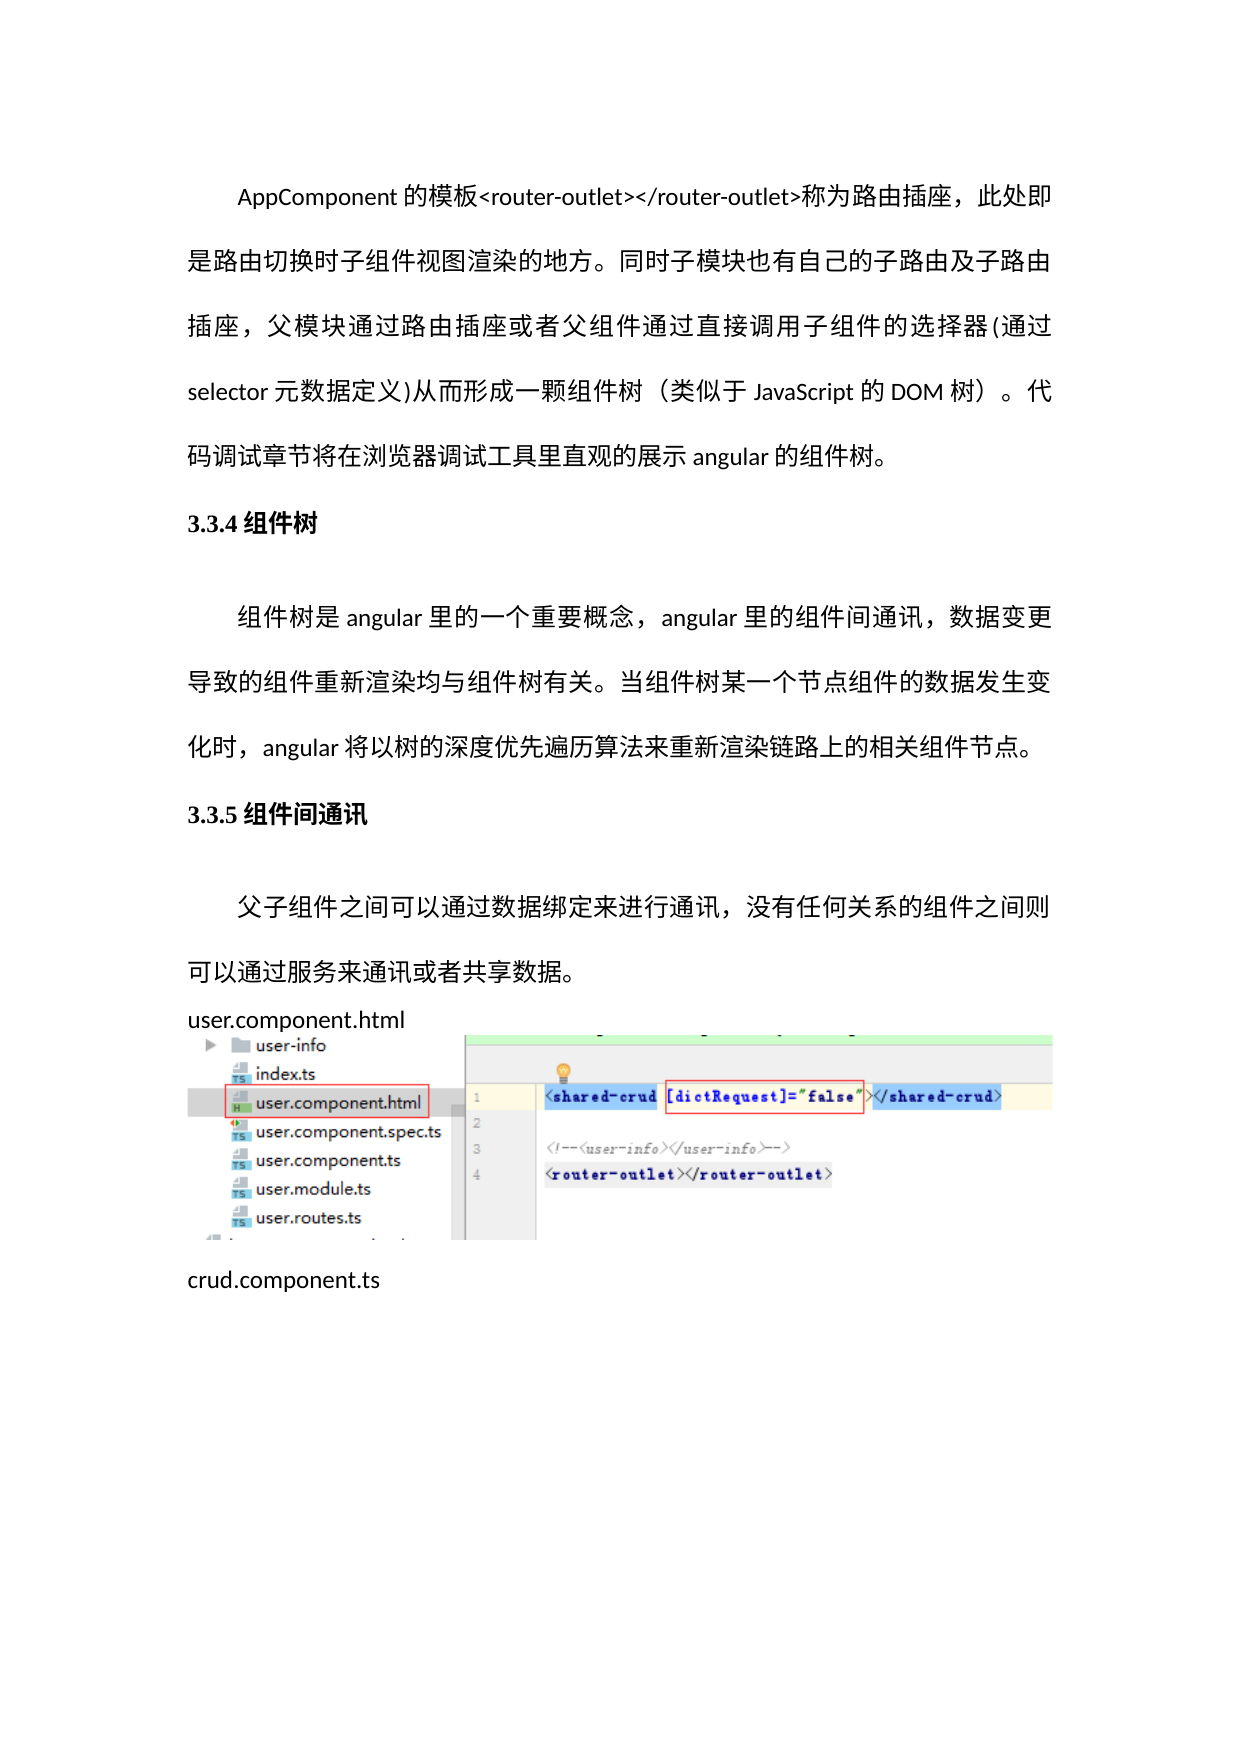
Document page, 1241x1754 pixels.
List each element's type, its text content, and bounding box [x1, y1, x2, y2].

text 父子组件之间可以通过数据绑定来进行通讯，没有任何关系的组件之间则可以通过服务来通讯或者共享数据。 [187, 873, 1053, 1003]
text 组件树是angular里的一个重要概念，angular里的组件间通讯，数据变更导致的组件重新渲染均与组件树有关。当组件树某一个节点组件的数据发生变化时，angular将以树的深度优先遍历算法来重新渲染链路上的相关组件节点。 [187, 583, 1053, 778]
subtitle 3.3.5 组件间通讯 [187, 780, 1053, 845]
text AppComponent的模板<router-outlet></router-outlet>称为路由插座，此处即是路由切换时子组件视图渲染的地方。同时子模块也有自己的子路由及子路由插座，父模块通过路由插座或者父组件通过直接调用子组件的选择器(通过selector元数据定义)从而形成一颗组件树（类似于JavaScript的DOM树）。代码调试章节将在浏览器调试工具里直观的展示angular的组件树。 [187, 162, 1053, 487]
subtitle 3.3.4 组件树 [187, 489, 1053, 554]
text user.component.html [187, 1003, 1053, 1035]
text crud.component.ts [187, 1263, 1053, 1296]
picture [187, 1035, 1053, 1240]
